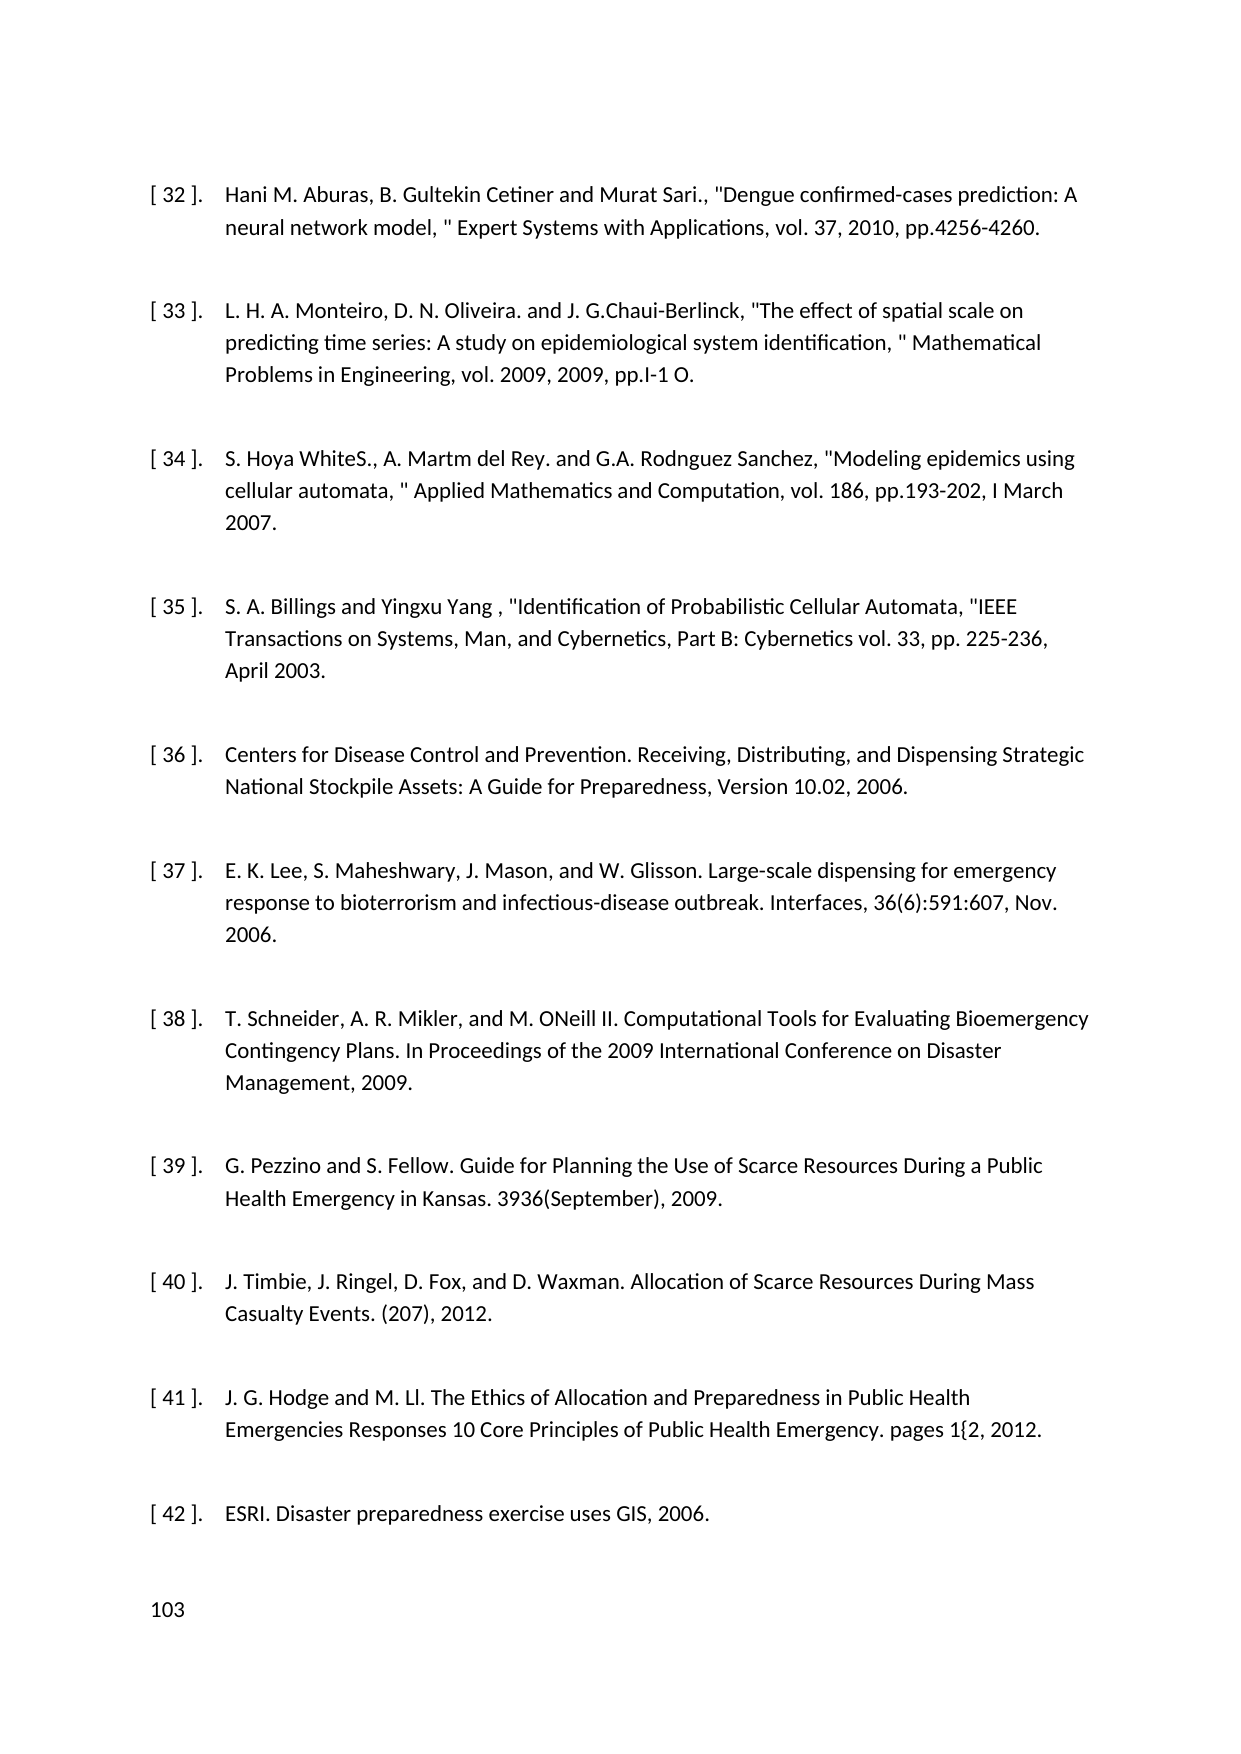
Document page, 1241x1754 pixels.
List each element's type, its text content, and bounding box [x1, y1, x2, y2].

list E. K. Lee, S. Maheshwary, J. Mason, and W. Glisson. Large-scale dispensing for emergency response to bioterrorism and infectious-disease outbreak. Interfaces, 36(6):591:607, Nov. 2006. [150, 856, 1090, 948]
list Hani M. Aburas, B. Gultekin Cetiner and Murat Sari., "Dengue confirmed-cases prediction: A neural network model, " Expert Systems with Applications, vol. 37, 2010, pp.4256-4260. [150, 181, 1090, 241]
list J. G. Hodge and M. Ll. The Ethics of Allocation and Preparedness in Public Health Emergencies Responses 10 Core Principles of Public Health Emergency. pages 1{2, 2012. [150, 1383, 1090, 1443]
list T. Schneider, A. R. Mikler, and M. ONeill II. Computational Tools for Evaluating Bioemergency Contingency Plans. In Proceedings of the 2009 International Conference on Disaster Management, 2009. [150, 1004, 1090, 1096]
list G. Pezzino and S. Fellow. Guide for Planning the Use of Scarce Resources During a Public Health Emergency in Kansas. 3936(September), 2009. [150, 1152, 1090, 1212]
list S. Hoya WhiteS., A. Martm del Rey. and G.A. Rodnguez Sanchez, "Modeling epidemics using cellular automata, " Applied Mathematics and Computation, vol. 186, pp.193-202, I March 2007. [150, 444, 1090, 537]
list J. Timbie, J. Ringel, D. Fox, and D. Waxman. Allocation of Scarce Resources During Mass Casualty Events. (207), 2012. [150, 1267, 1090, 1327]
list Centers for Disease Control and Prevention. Receiving, Distributing, and Dispensing Strategic National Stockpile Assets: A Guide for Preparedness, Version 10.02, 2006. [150, 740, 1090, 800]
list ESRI. Disaster preparedness exercise uses GIS, 2006. [150, 1499, 1090, 1527]
list S. A. Billings and Yingxu Yang , "Identification of Probabilistic Cellular Automata, "IEEE Transactions on Systems, Man, and Cybernetics, Part B: Cybernetics vol. 33, pp. 225-236, April 2003. [150, 592, 1090, 684]
list L. H. A. Monteiro, D. N. Oliveira. and J. G.Chaui-Berlinck, "The effect of spatial scale on predicting time series: A study on epidemiological system identification, " Mathematical Problems in Engineering, vol. 2009, 2009, pp.I-1 O. [150, 296, 1090, 389]
